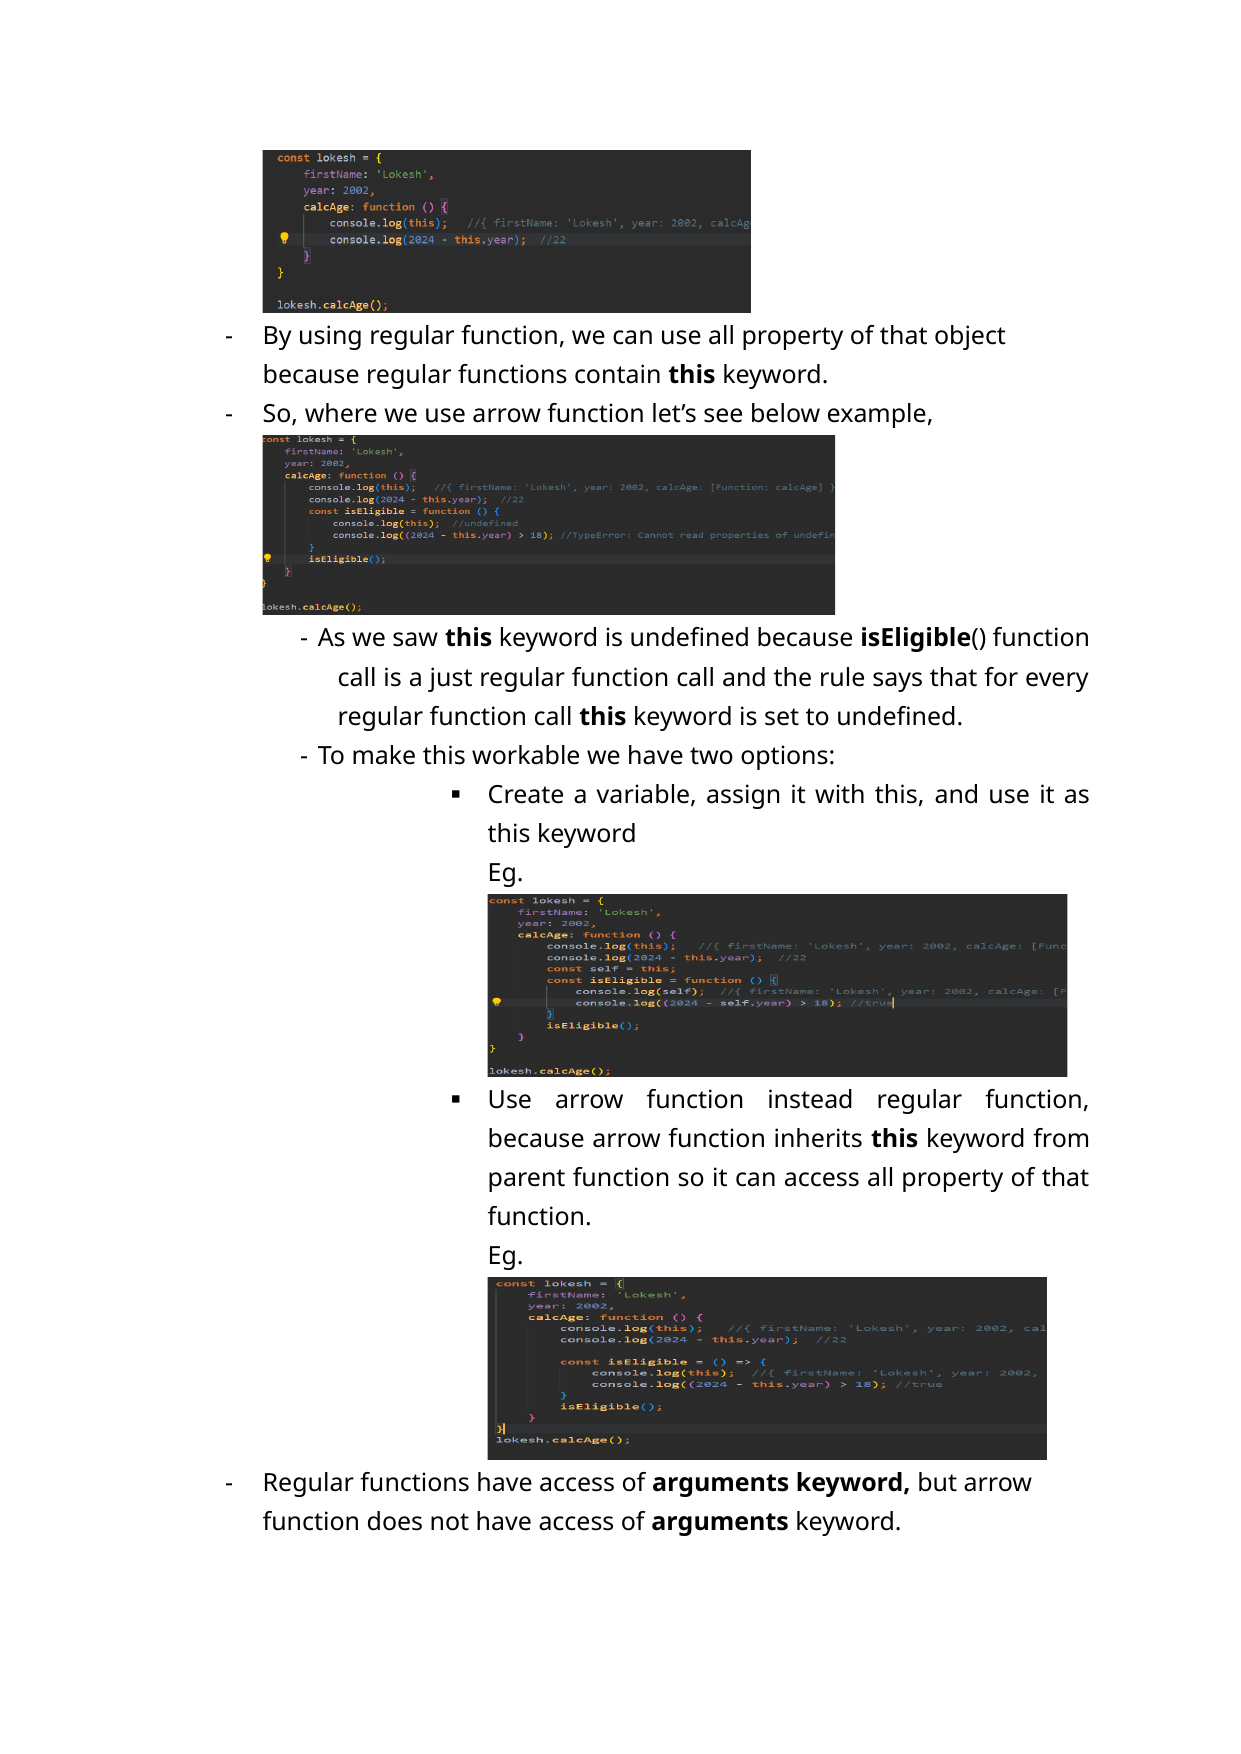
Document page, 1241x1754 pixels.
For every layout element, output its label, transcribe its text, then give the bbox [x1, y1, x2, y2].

picture [487, 894, 1068, 1077]
list Eg. [487, 1238, 1090, 1272]
list To make this workable we have two options: [300, 738, 1090, 772]
picture [262, 435, 836, 615]
list By using regular function, we can use all property of that object because regular functions contain this keyword. [225, 317, 1090, 391]
list Regular functions have access of arguments keyword, but arrow function does not have access of arguments keyword. [225, 1464, 1090, 1537]
picture [262, 150, 751, 313]
list As we saw this keyword is undefined because isEligible() function call is a just regular function call and the rule says that for every regular function call this keyword is set to undefined. [300, 620, 1090, 732]
list So, where we use arrow function let’s see below example, [225, 396, 1090, 430]
list Use arrow function instead regular function, because arrow function inherits this keyword from parent function so it can access all property of that function. [450, 1081, 1090, 1233]
list Create a variable, assign it with this, and use it as this keyword [450, 777, 1090, 850]
picture [487, 1277, 1047, 1460]
list Eg. [487, 855, 1090, 889]
